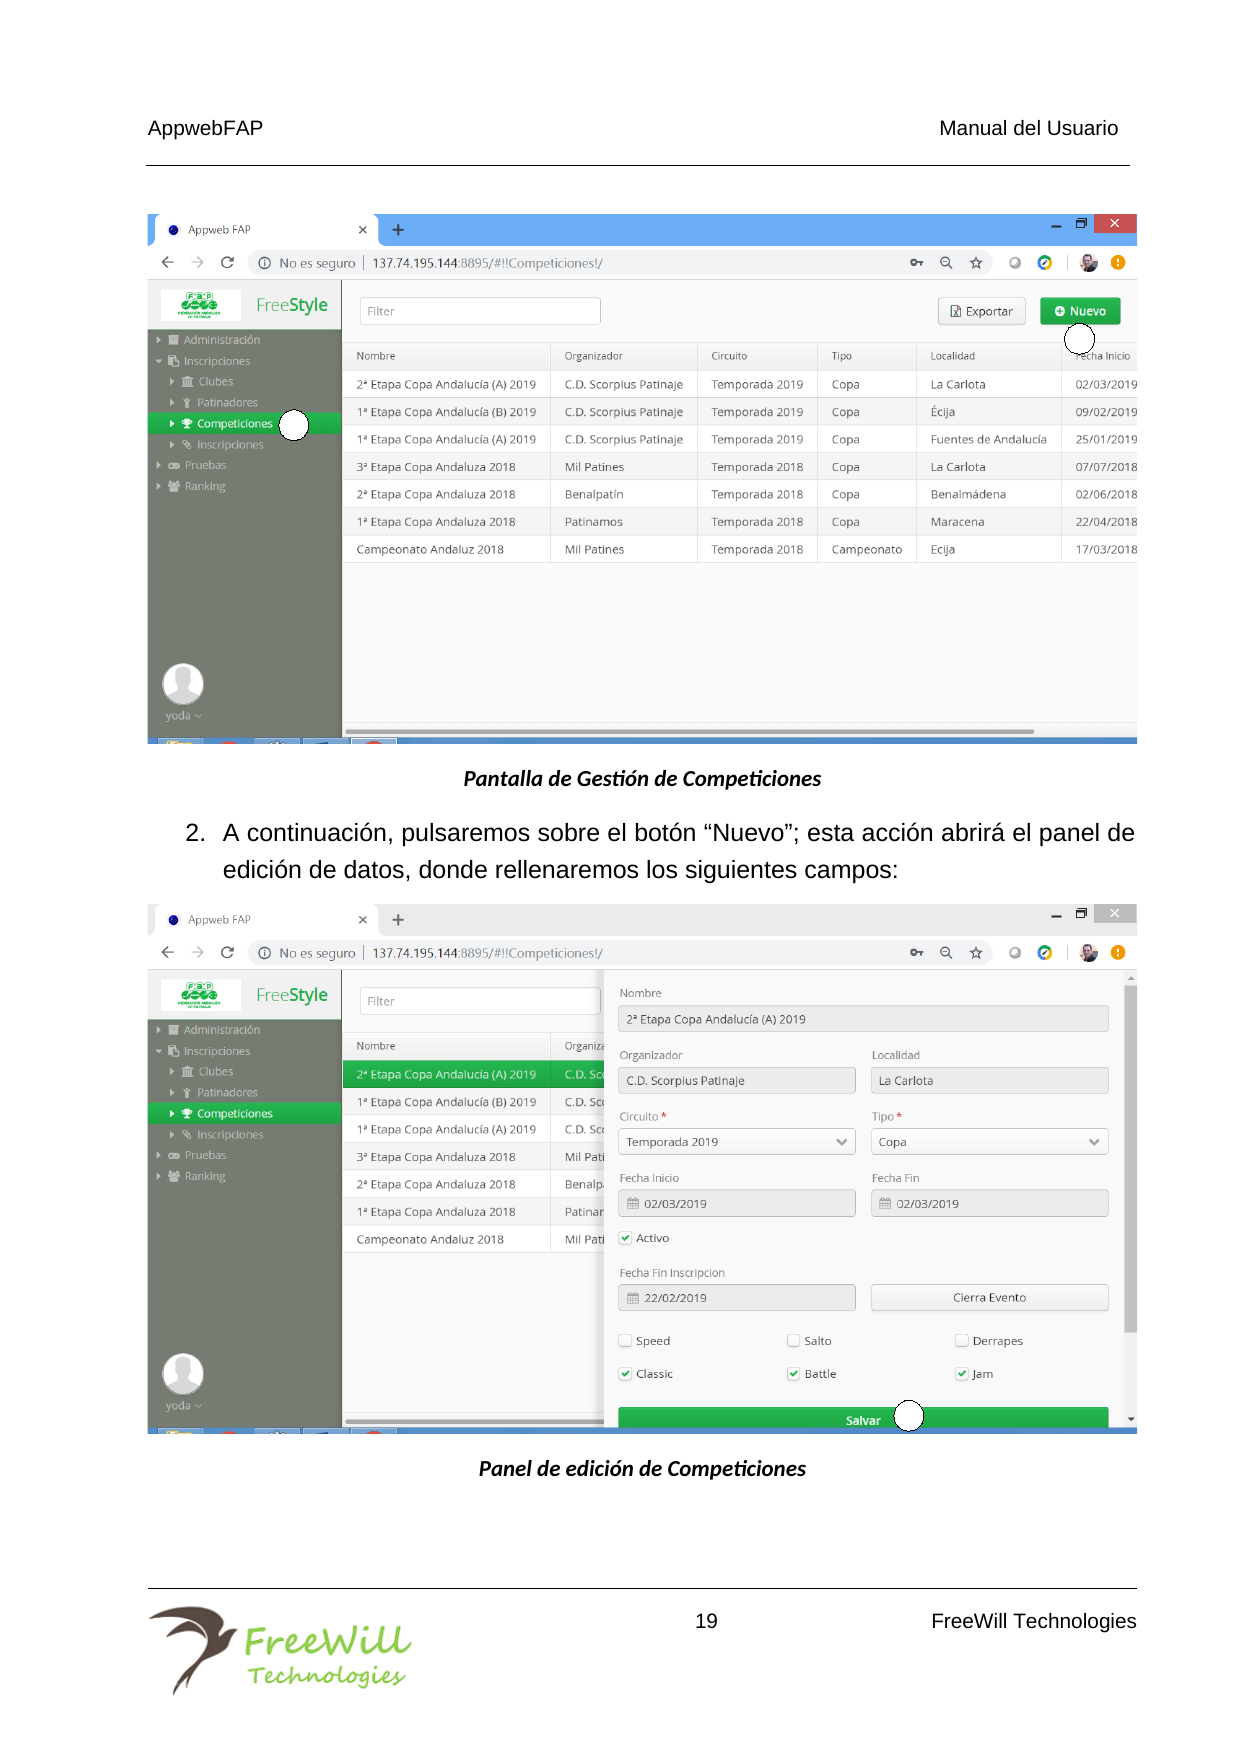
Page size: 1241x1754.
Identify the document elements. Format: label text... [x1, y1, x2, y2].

picture [147, 904, 1138, 1434]
picture [146, 1598, 418, 1701]
list A continuación, pulsaremos sobre el botón “Nuevo”; esta acción abrirá el panel de edición de datos, donde rellenaremos los siguientes campos: [185, 817, 1137, 883]
text Panel de edición de Competiciones [148, 1454, 1137, 1482]
text Pantalla de Gestión de Competiciones [148, 764, 1137, 792]
picture [147, 214, 1138, 744]
